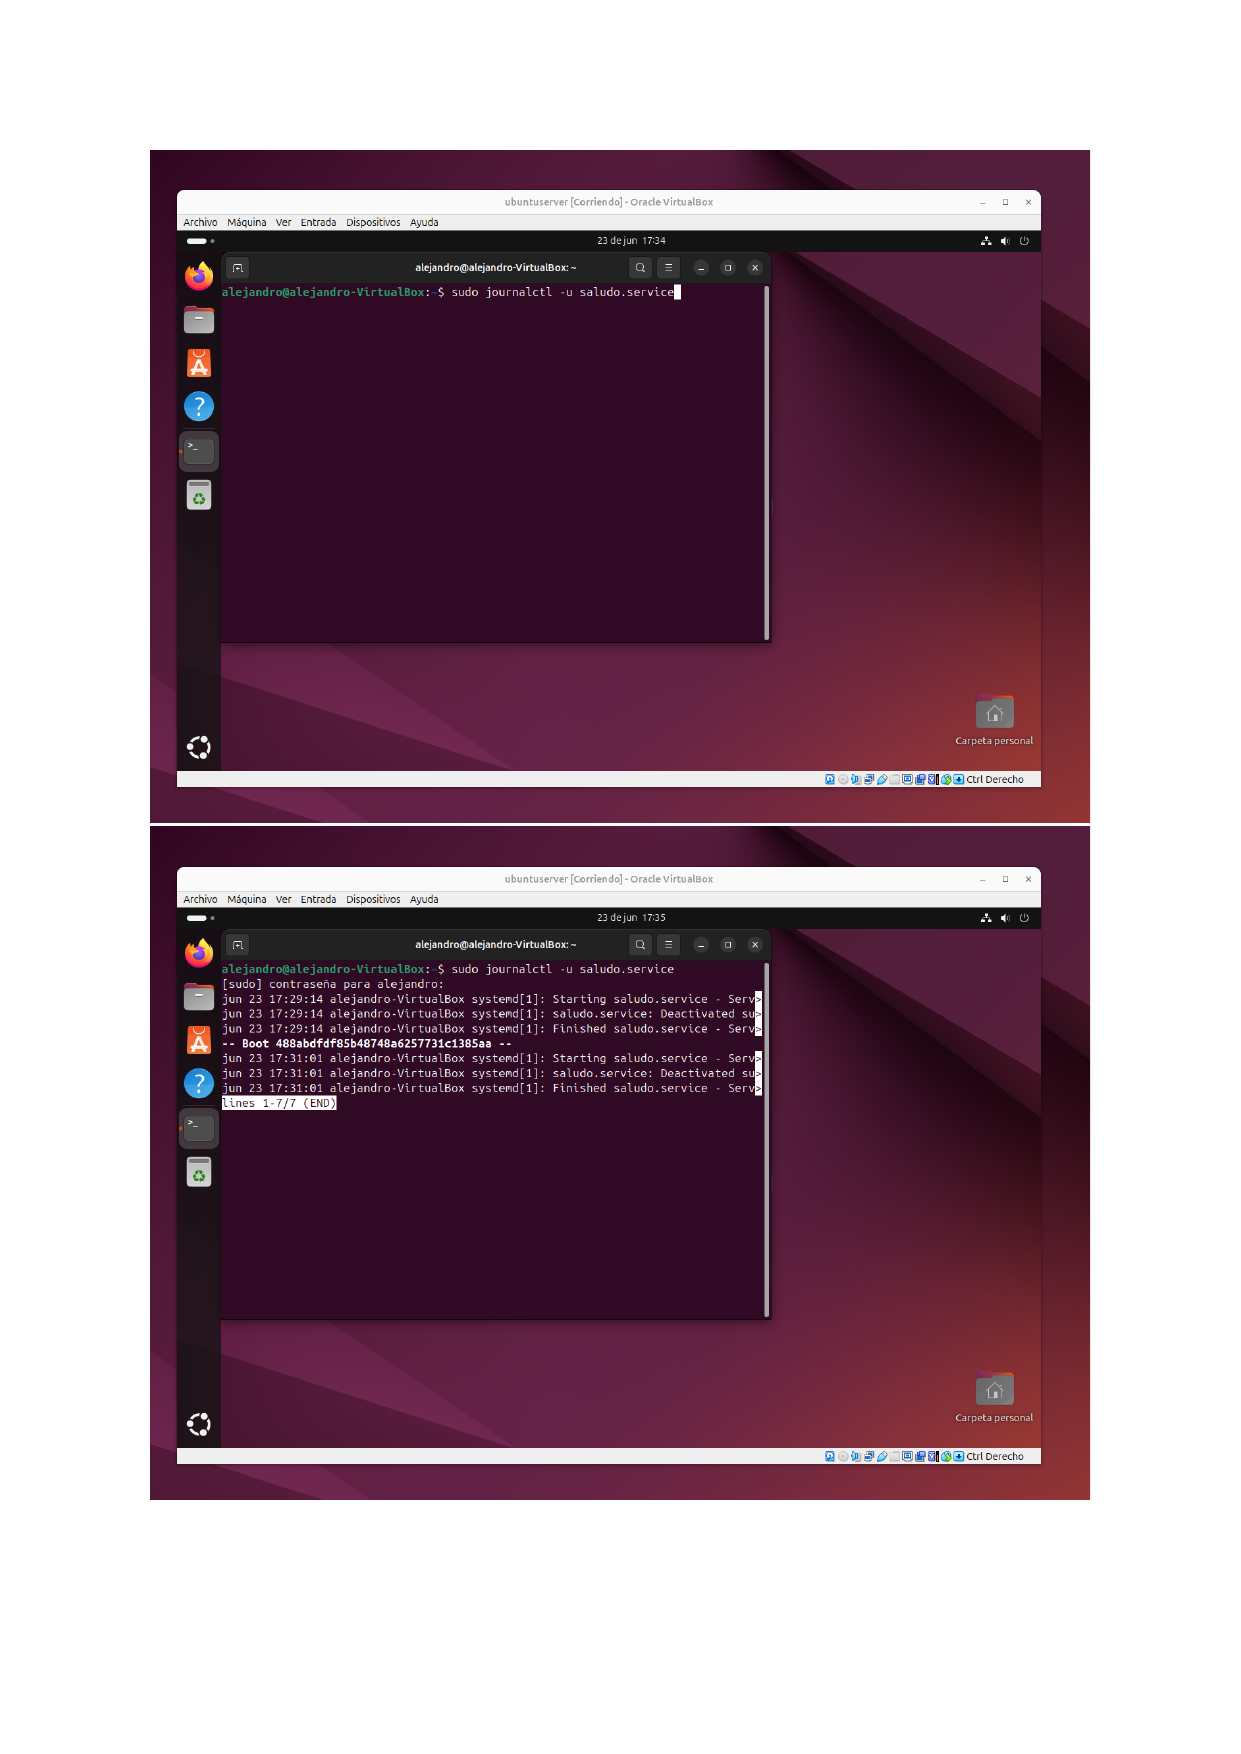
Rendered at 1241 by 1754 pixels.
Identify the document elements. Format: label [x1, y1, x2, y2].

picture [150, 826, 1091, 1500]
picture [150, 150, 1091, 823]
